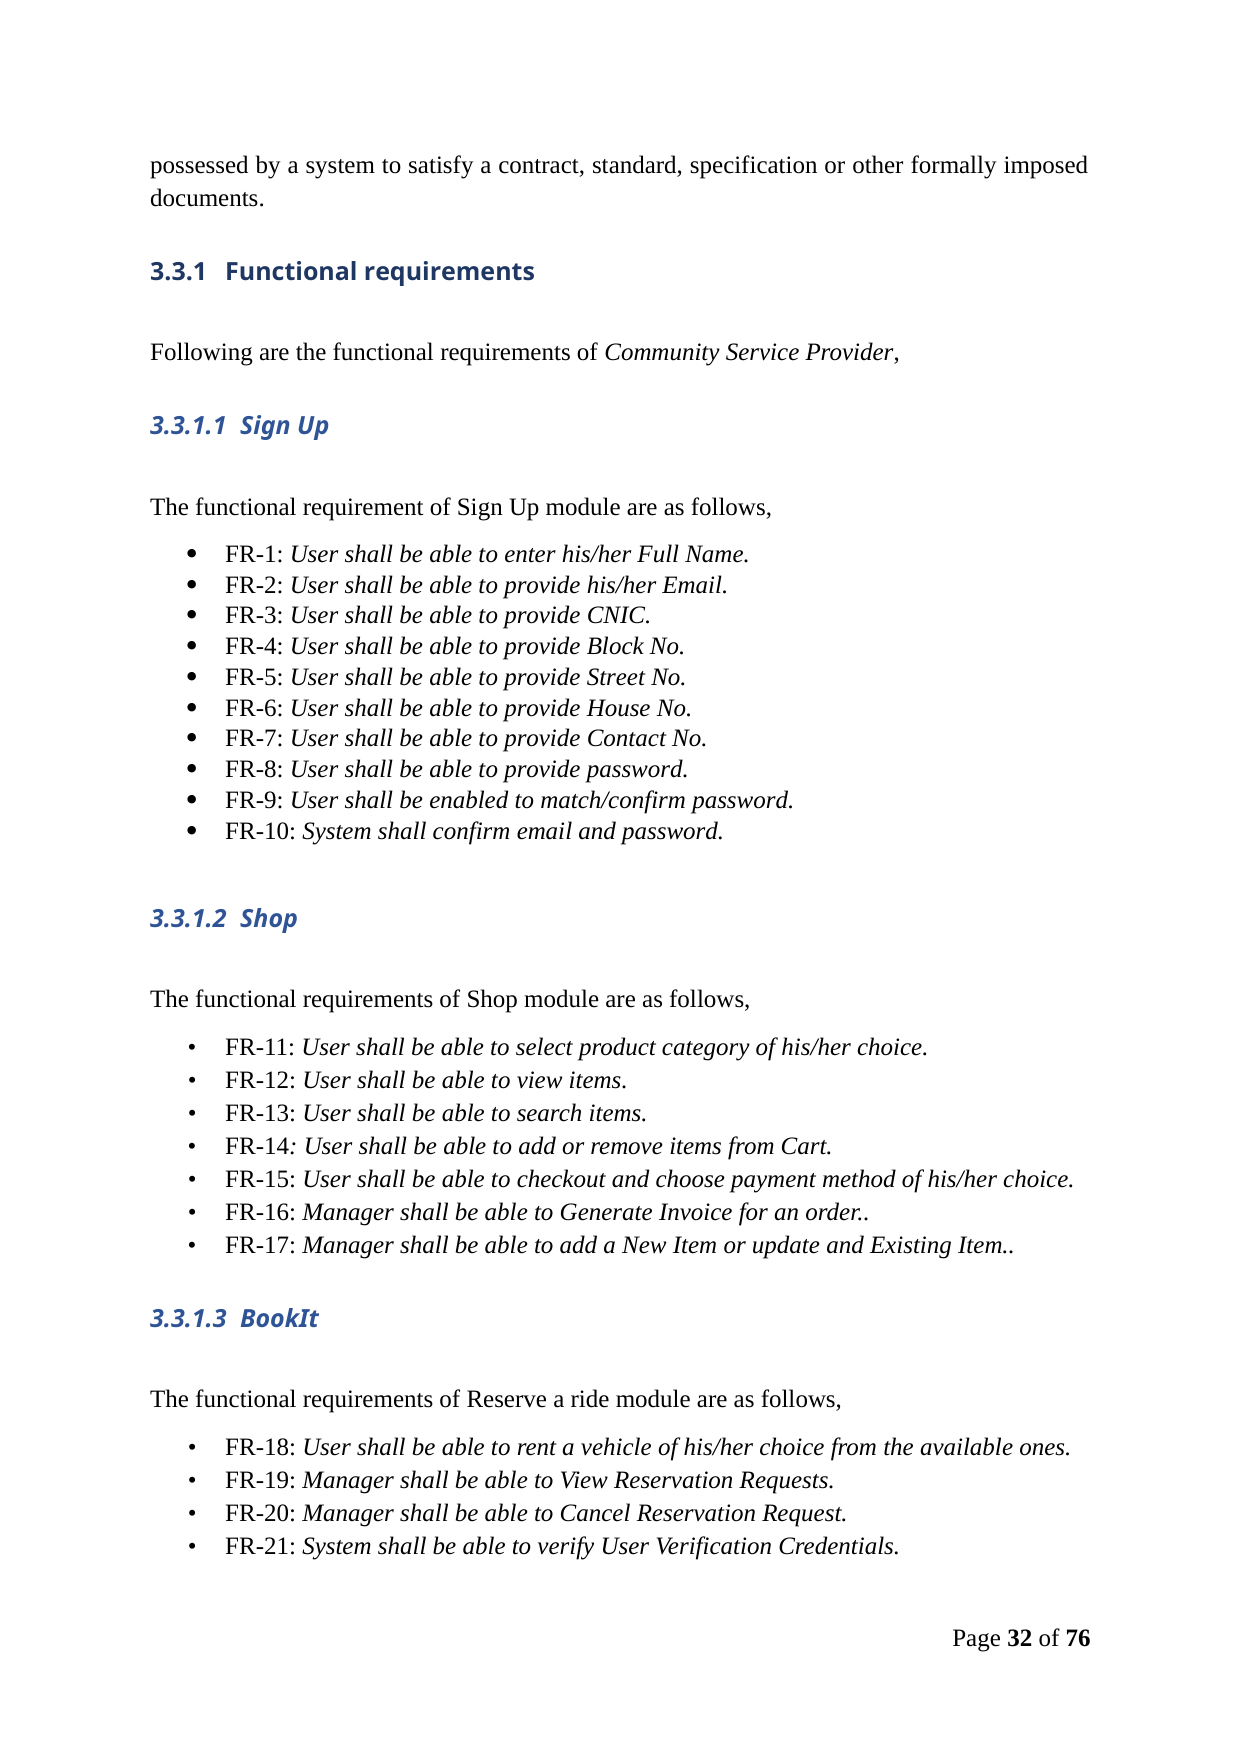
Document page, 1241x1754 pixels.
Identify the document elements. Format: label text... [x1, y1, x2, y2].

list FR-12: User shall be able to view items. [187, 1065, 1090, 1094]
list FR-14: User shall be able to add or remove items from Cart. [187, 1131, 1090, 1160]
list FR-3: User shall be able to provide CNIC. [187, 601, 1090, 629]
subtitle Sign Up [150, 408, 1090, 442]
list FR-7: User shall be able to provide Contact No. [187, 723, 1090, 752]
list FR-4: User shall be able to provide Block No. [187, 631, 1090, 660]
text The functional requirements of Shop module are as follows, [150, 984, 1090, 1013]
list FR-21: System shall be able to verify User Verification Credentials. [187, 1531, 1090, 1559]
list FR-13: User shall be able to search items. [187, 1098, 1090, 1127]
subtitle BookIt [150, 1300, 1090, 1334]
text Following are the functional requirements of Community Service Provider, [150, 337, 1090, 366]
list FR-8: User shall be able to provide password. [187, 754, 1090, 783]
list FR-20: Manager shall be able to Cancel Reservation Request. [187, 1498, 1090, 1527]
list FR-9: User shall be enabled to match/confirm password. [187, 785, 1090, 814]
subtitle Functional requirements [150, 253, 1090, 287]
list FR-16: Manager shall be able to Generate Invoice for an order.. [187, 1197, 1090, 1226]
list FR-18: User shall be able to rent a vehicle of his/her choice from the available ones. [187, 1432, 1090, 1461]
list FR-17: Manager shall be able to add a New Item or update and Existing Item.. [187, 1230, 1090, 1259]
list FR-5: User shall be able to provide Street No. [187, 662, 1090, 691]
list FR-10: System shall confirm email and password. [187, 816, 1090, 844]
list FR-19: Manager shall be able to View Reservation Requests. [187, 1465, 1090, 1493]
list FR-2: User shall be able to provide his/her Email. [187, 570, 1090, 599]
list FR-1: User shall be able to enter his/her Full Name. [187, 539, 1090, 568]
subtitle Shop [150, 900, 1090, 934]
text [150, 150, 1090, 212]
list FR-15: User shall be able to checkout and choose payment method of his/her choice. [187, 1164, 1090, 1193]
text The functional requirement of Sign Up module are as follows, [150, 492, 1090, 521]
list FR-11: User shall be able to select product category of his/her choice. [187, 1032, 1090, 1061]
text The functional requirements of Reserve a ride module are as follows, [150, 1384, 1090, 1413]
list FR-6: User shall be able to provide House No. [187, 693, 1090, 722]
